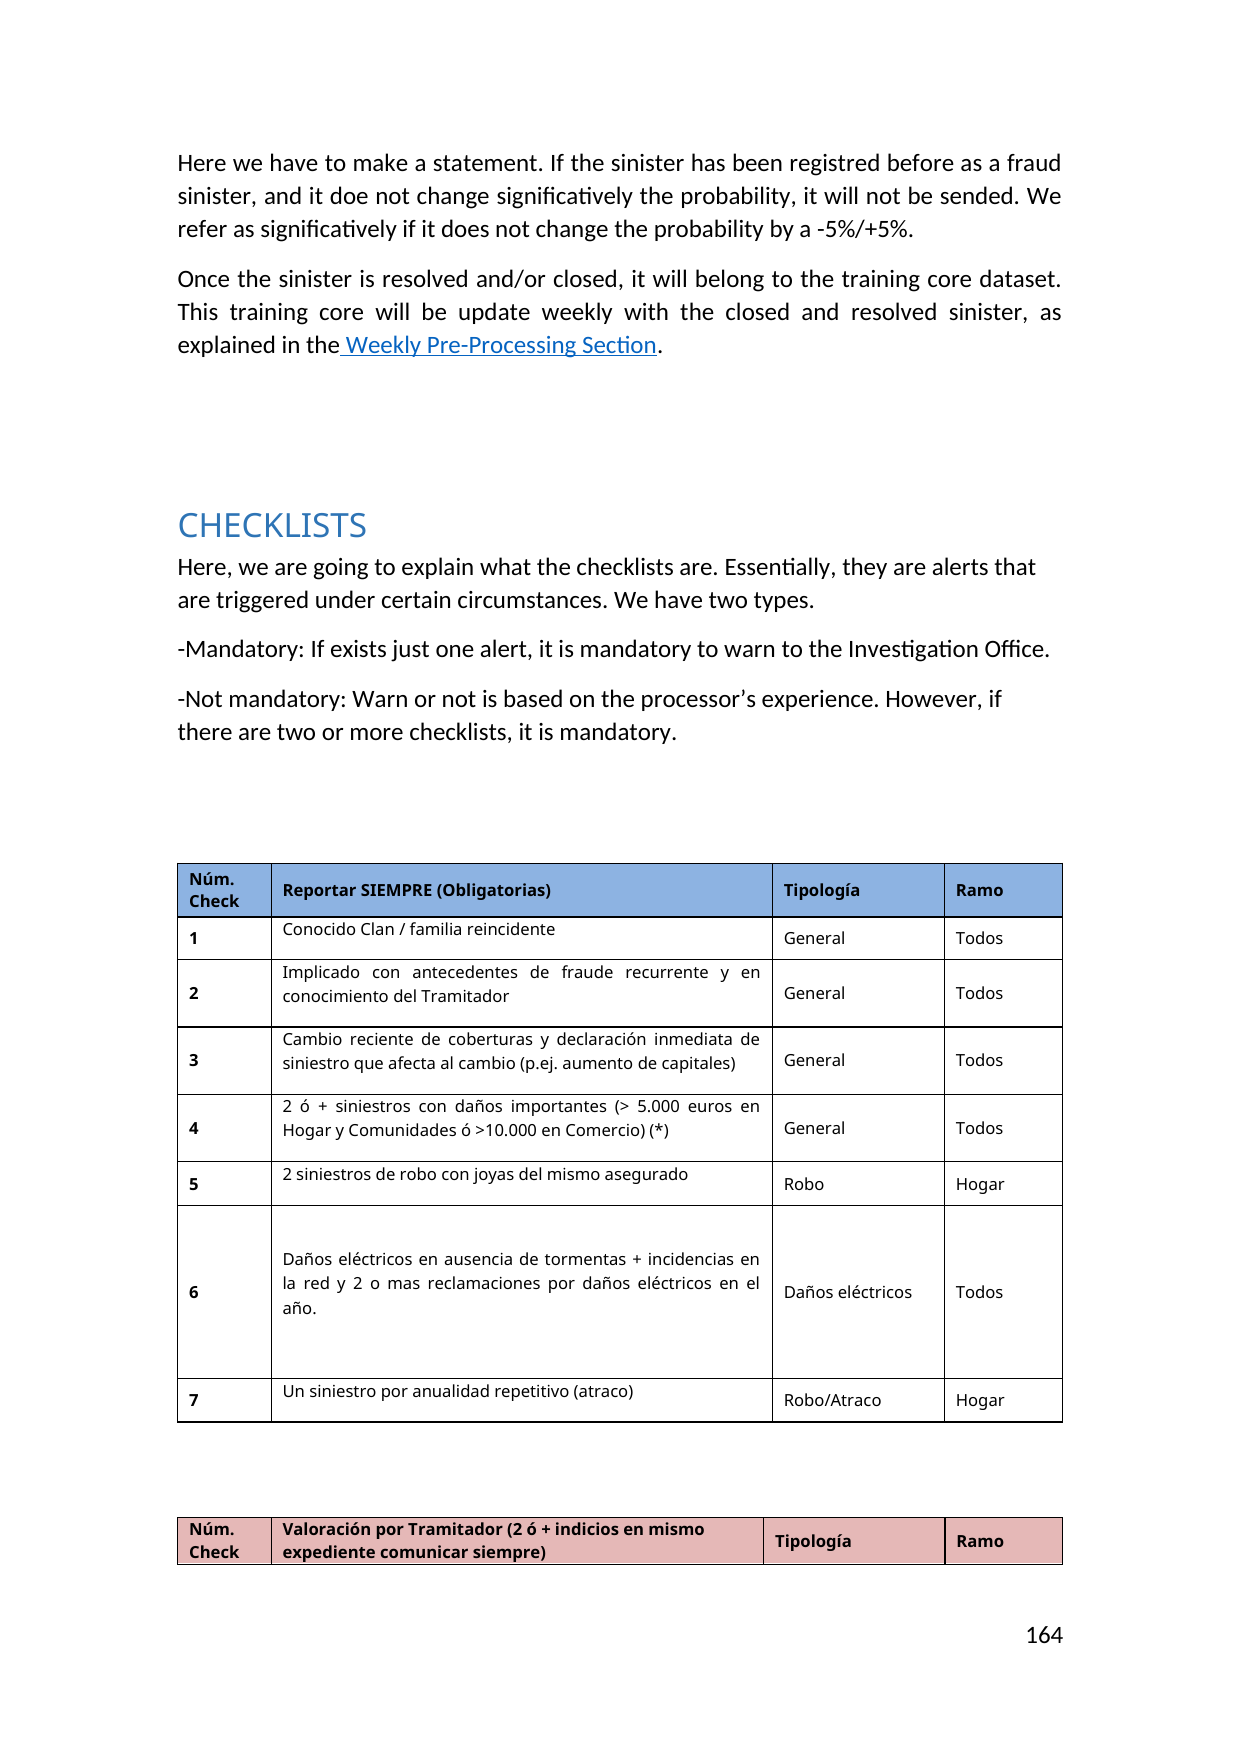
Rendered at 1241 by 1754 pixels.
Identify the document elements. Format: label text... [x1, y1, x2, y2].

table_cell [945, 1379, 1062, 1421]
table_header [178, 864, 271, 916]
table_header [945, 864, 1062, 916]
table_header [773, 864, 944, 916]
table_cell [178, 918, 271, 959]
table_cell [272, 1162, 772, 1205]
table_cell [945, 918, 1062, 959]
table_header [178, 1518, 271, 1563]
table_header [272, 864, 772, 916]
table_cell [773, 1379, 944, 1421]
text Here, we are going to explain what the checklists are. Essentially, they are alerts that are triggered under certain circumstances. We have two types. [177, 551, 1063, 614]
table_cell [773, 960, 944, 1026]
text Here we have to make a statement. If the sinister has been registred before as a fraud sinister, and it doe not change significatively the probability, it will not be sended. We refer as significatively if it does not change the probability by a -5%/+5%. [177, 148, 1063, 244]
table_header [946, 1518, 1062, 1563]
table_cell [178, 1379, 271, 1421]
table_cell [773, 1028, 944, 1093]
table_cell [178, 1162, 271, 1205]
text -Mandatory: If exists just one alert, it is mandatory to warn to the Investigation Office. [177, 633, 1063, 664]
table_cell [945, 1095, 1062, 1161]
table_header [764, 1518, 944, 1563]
text -Not mandatory: Warn or not is based on the processor’s experience. However, if there are two or more checklists, it is mandatory. [177, 683, 1063, 746]
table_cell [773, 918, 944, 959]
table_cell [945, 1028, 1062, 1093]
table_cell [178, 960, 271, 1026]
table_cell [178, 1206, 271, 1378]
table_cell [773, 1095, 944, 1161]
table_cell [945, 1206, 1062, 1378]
subtitle CHECKLISTS [177, 502, 1063, 547]
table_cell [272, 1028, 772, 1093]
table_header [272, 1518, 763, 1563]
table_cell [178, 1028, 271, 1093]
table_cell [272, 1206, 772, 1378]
text Once the sinister is resolved and/or closed, it will belong to the training core dataset. This training core will be update weekly with the closed and resolved sinister, as explained in the Weekly Pre-Processing Section. [177, 263, 1063, 359]
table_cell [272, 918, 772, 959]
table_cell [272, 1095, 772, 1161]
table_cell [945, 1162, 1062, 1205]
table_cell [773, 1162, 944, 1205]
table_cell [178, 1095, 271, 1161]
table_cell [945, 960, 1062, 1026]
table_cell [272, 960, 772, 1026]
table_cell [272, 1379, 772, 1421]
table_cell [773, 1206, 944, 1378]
